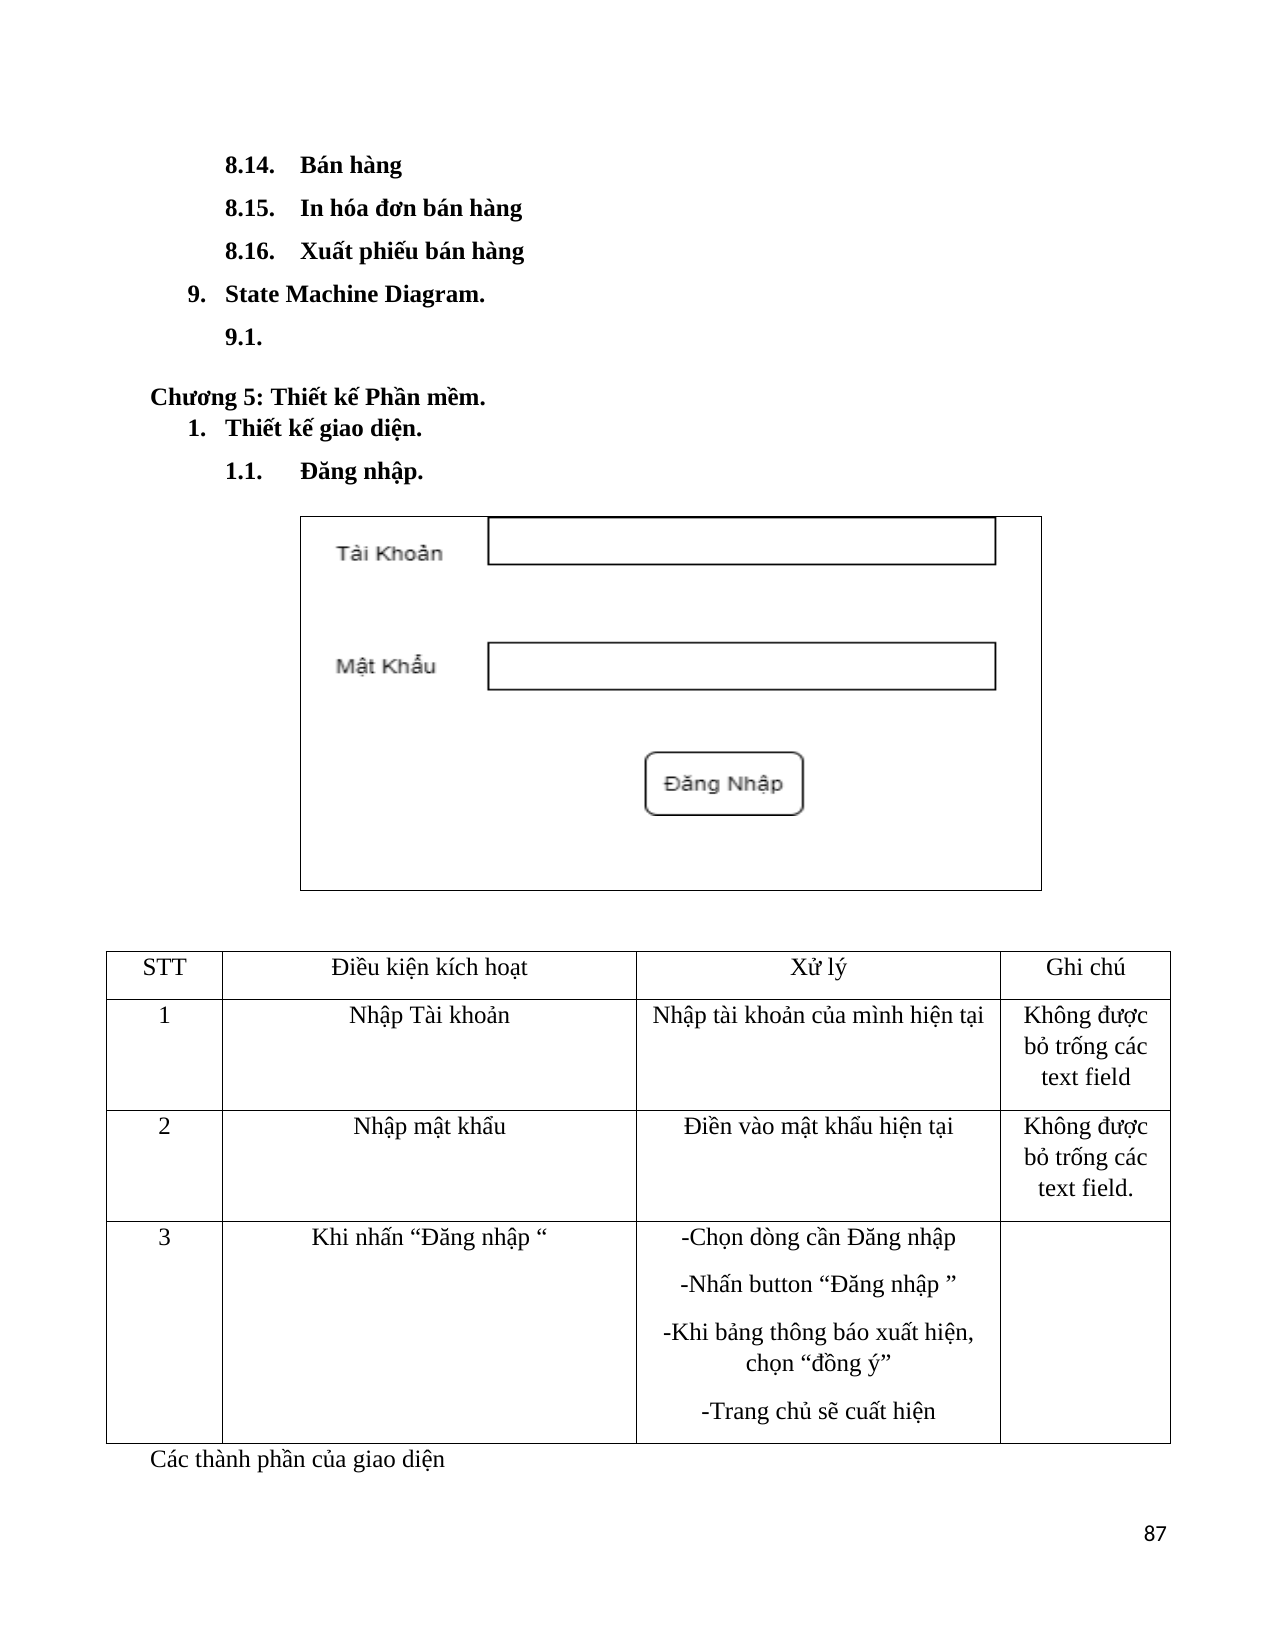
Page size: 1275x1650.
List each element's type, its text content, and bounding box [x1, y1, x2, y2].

list Bán hàng [225, 150, 1167, 179]
table_header Ghi chú [1001, 952, 1170, 999]
table_cell 3 [107, 1222, 222, 1443]
table_header [301, 517, 1041, 890]
table_header Xử lý [637, 952, 1000, 999]
table_cell Nhập Tài khoản [223, 1000, 636, 1110]
table_cell Không được bỏ trống các text field. [1001, 1111, 1170, 1221]
table_cell Nhập mật khẩu [223, 1111, 636, 1221]
table_cell Điền vào mật khẩu hiện tại [637, 1111, 1000, 1221]
table_cell 2 [107, 1111, 222, 1221]
table_cell 1 [107, 1000, 222, 1110]
table_cell Không được bỏ trống các text field [1001, 1000, 1170, 1110]
table_cell Khi nhấn “Đăng nhập “ [223, 1222, 636, 1443]
list Xuất phiếu bán hàng [225, 236, 1167, 265]
text Các thành phần của giao diện [150, 1444, 1167, 1473]
table_cell [1001, 1222, 1170, 1443]
list State Machine Diagram. [187, 279, 1167, 308]
list Thiết kế giao diện. [187, 413, 1167, 442]
table_header Điều kiện kích hoạt [223, 952, 636, 999]
list Đăng nhập. [225, 456, 1167, 485]
table_cell -Chọn dòng cần Đăng nhập -Nhấn button “Đăng nhập ” -Khi bảng thông báo xuất hiện, chọn “đồng ý” -Trang chủ sẽ cuất hiện [637, 1222, 1000, 1443]
table_cell Nhập tài khoản của mình hiện tại [637, 1000, 1000, 1110]
subtitle Chương 5: Thiết kế Phần mềm. [150, 382, 1167, 411]
table_header STT [107, 952, 222, 999]
list In hóa đơn bán hàng [225, 193, 1167, 222]
picture [311, 517, 997, 816]
